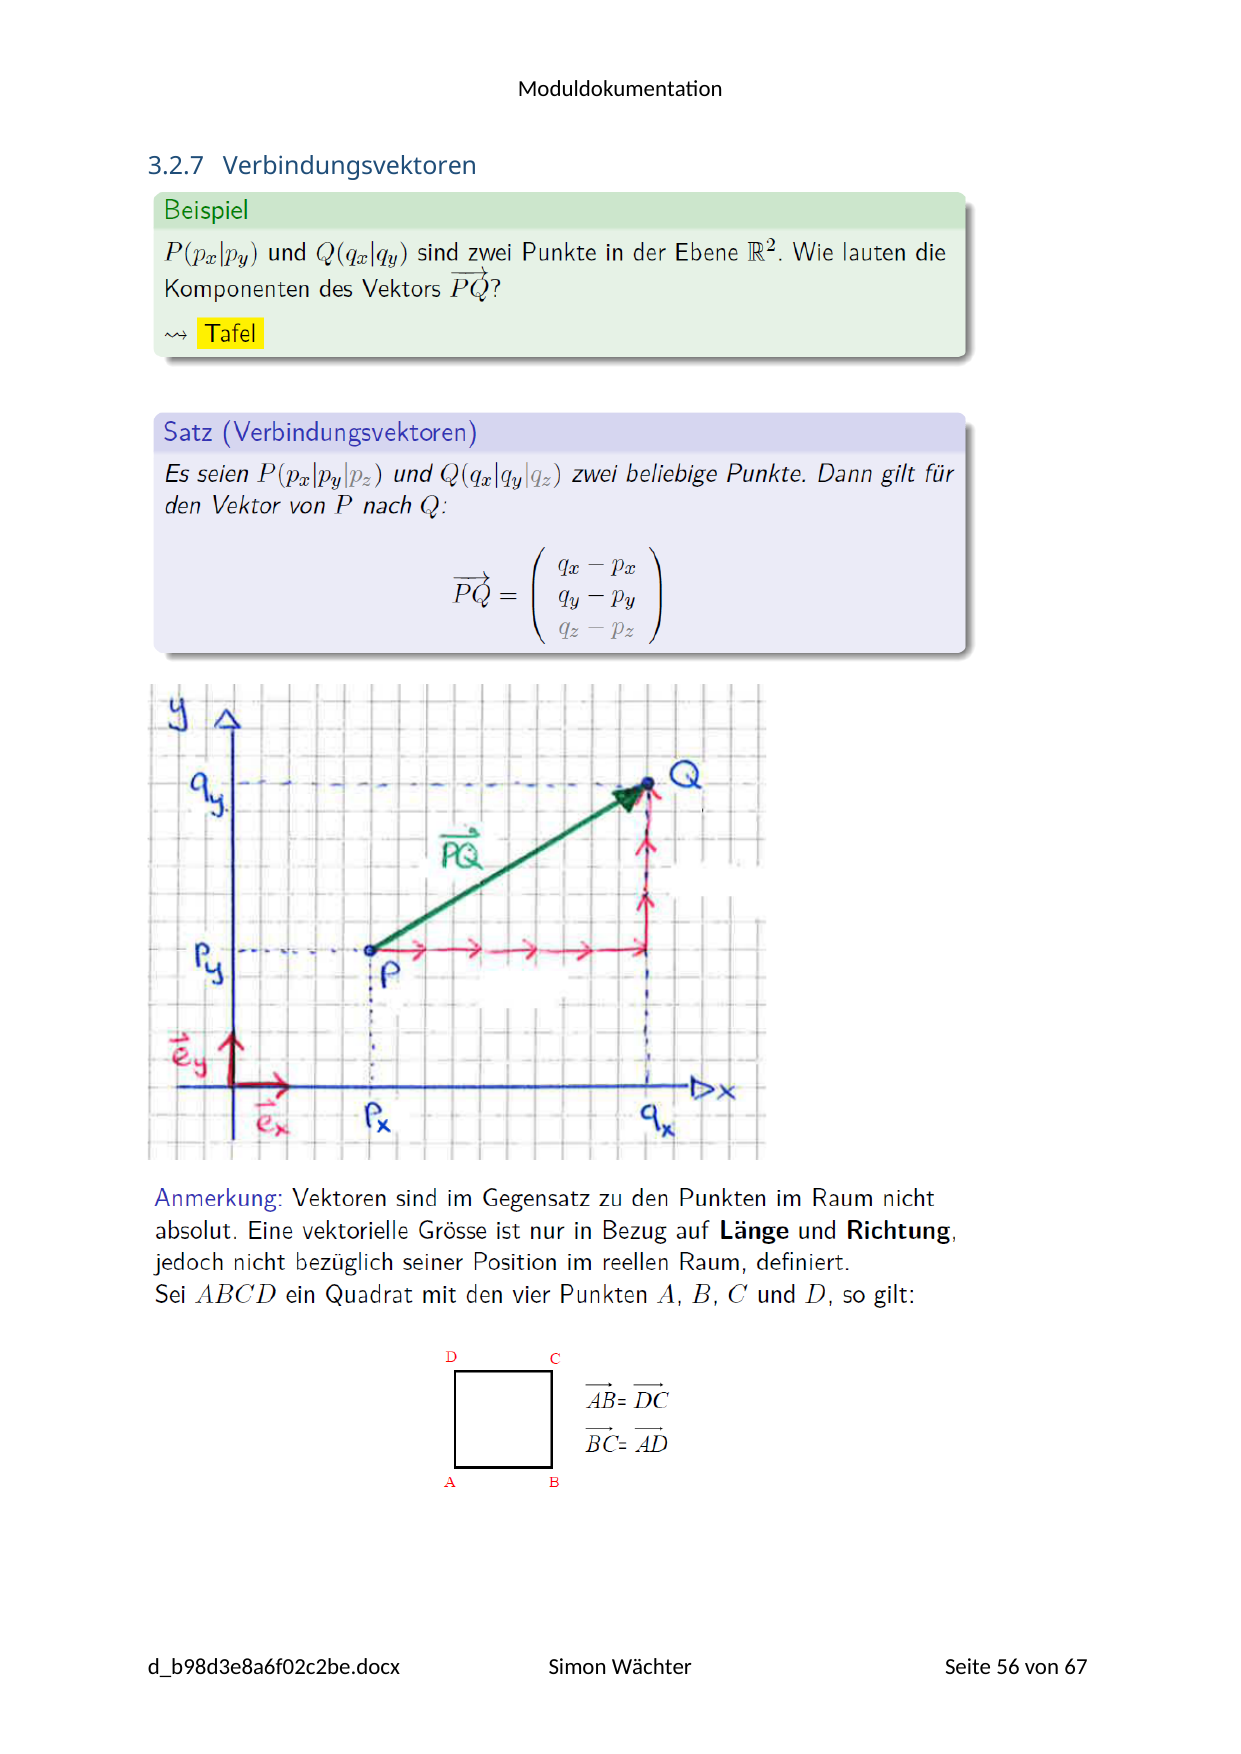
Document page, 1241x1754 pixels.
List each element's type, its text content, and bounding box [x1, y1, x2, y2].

subtitle Verbindungsvektoren [148, 148, 1093, 182]
picture [147, 1178, 968, 1498]
picture [147, 684, 767, 1160]
picture [147, 184, 978, 666]
